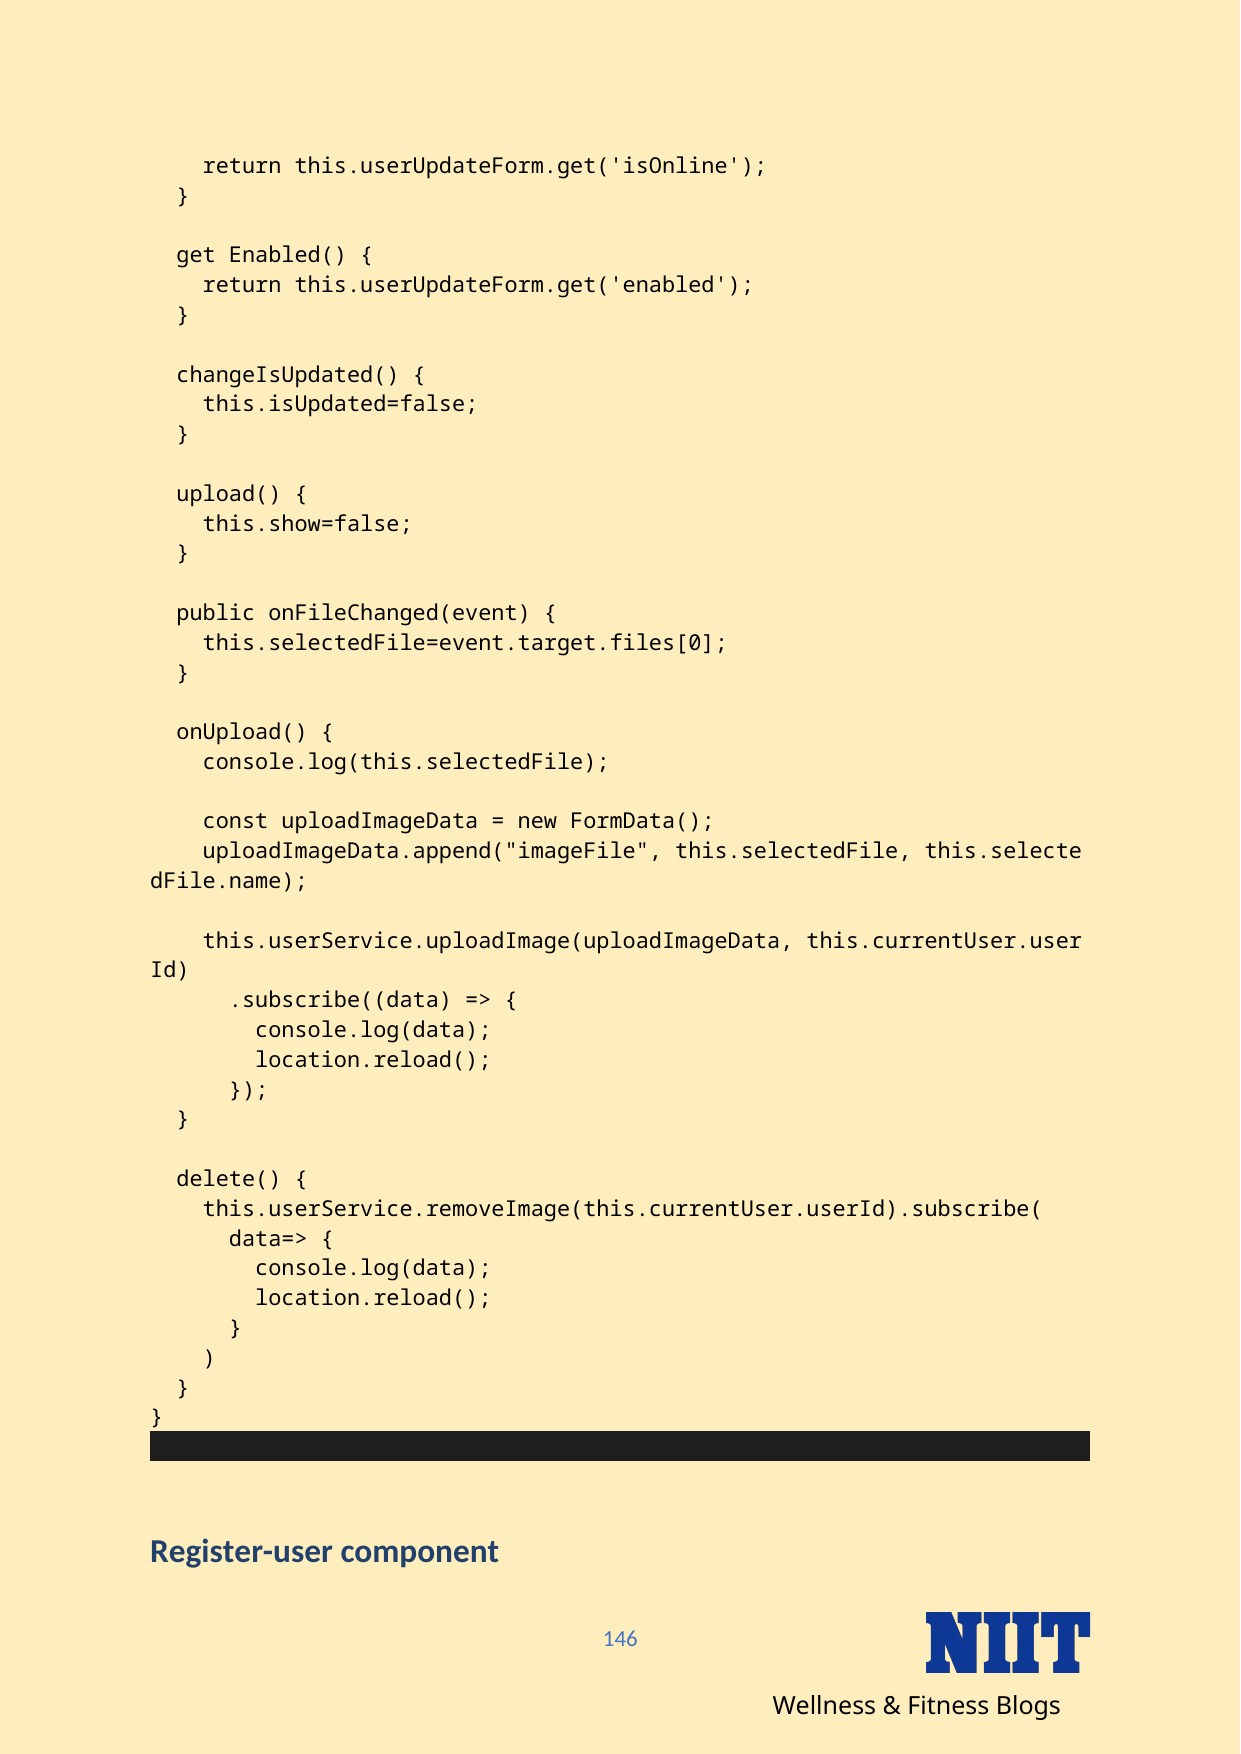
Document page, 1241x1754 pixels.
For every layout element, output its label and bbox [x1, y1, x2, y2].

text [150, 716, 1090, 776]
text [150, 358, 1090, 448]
picture [926, 1612, 1091, 1673]
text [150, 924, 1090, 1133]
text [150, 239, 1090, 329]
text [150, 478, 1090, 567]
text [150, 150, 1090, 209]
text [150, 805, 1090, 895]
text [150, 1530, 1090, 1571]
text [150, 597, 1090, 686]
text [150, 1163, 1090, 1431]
